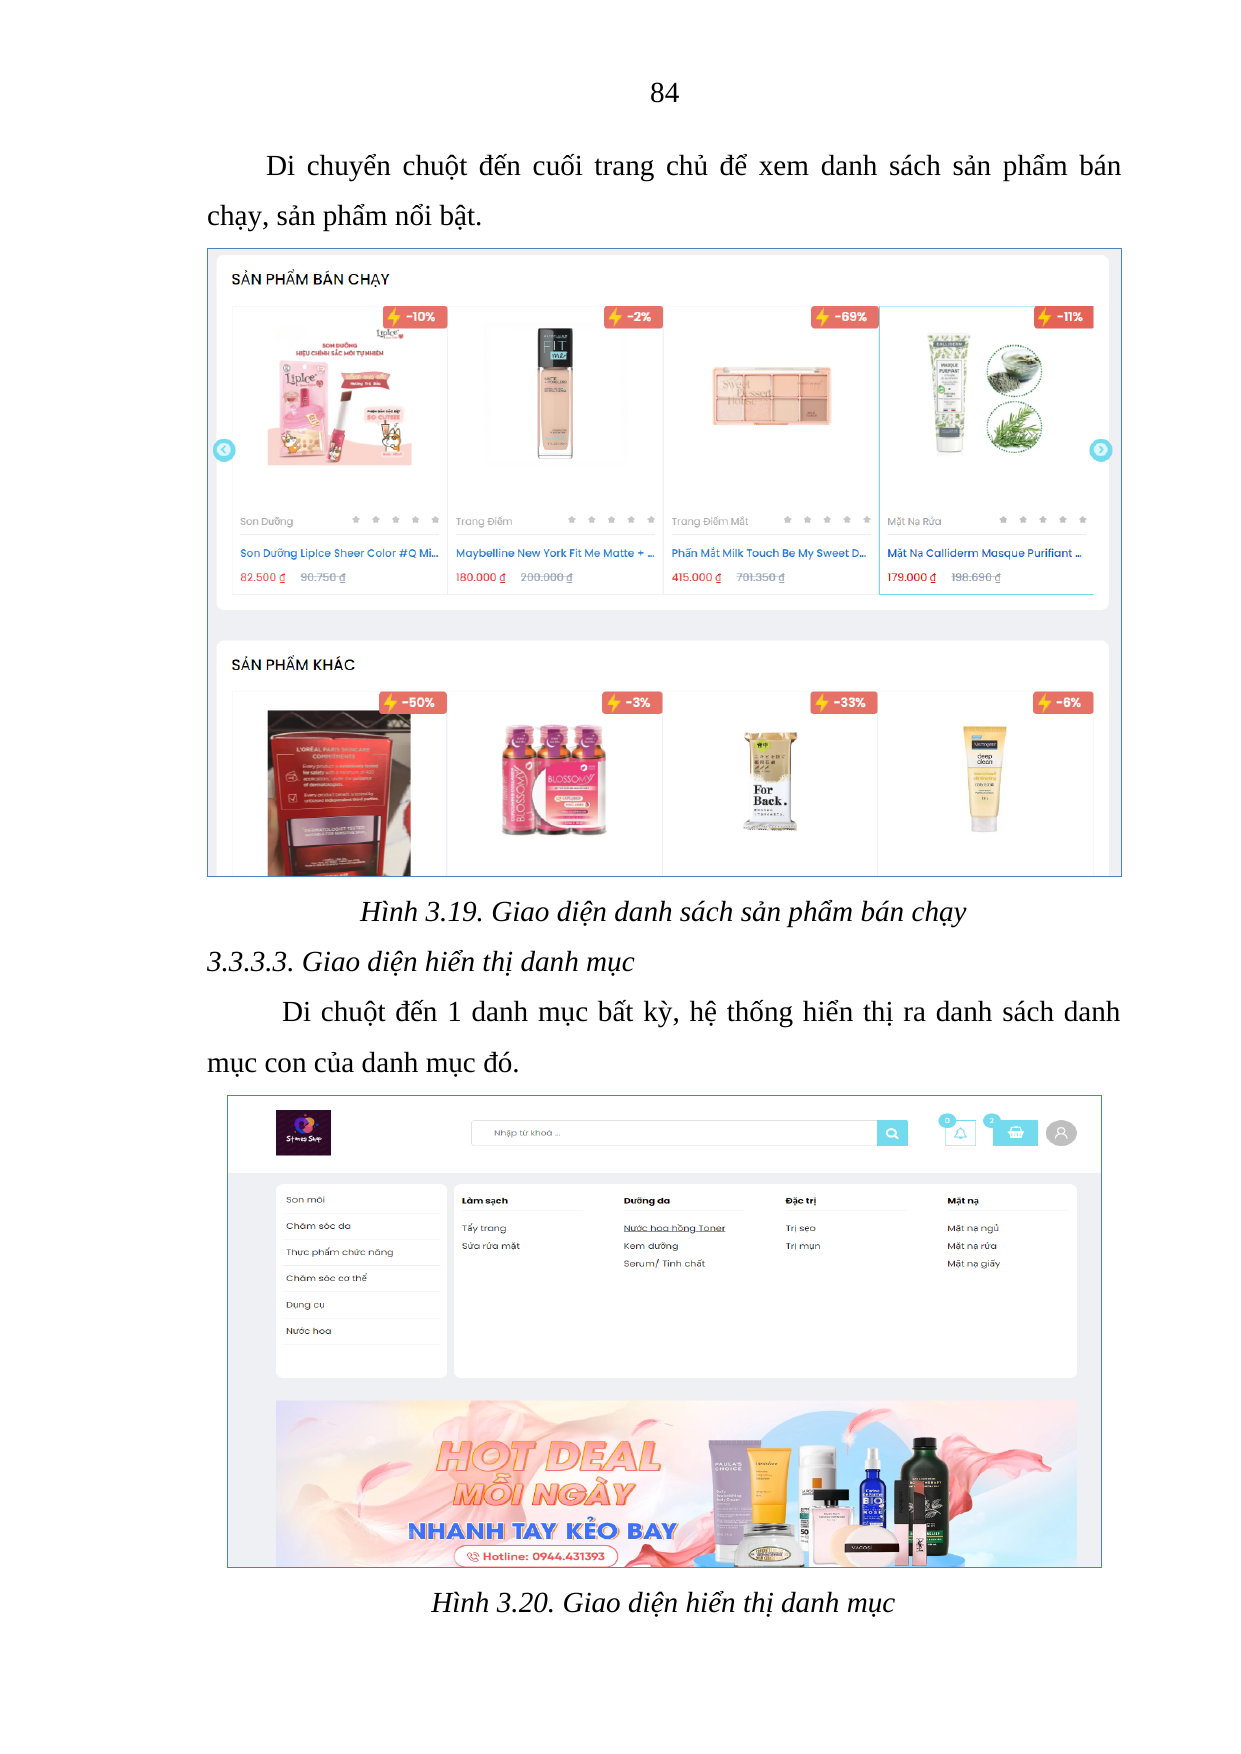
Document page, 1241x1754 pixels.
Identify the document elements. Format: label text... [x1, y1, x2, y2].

picture [228, 1096, 1101, 1567]
text 3.3.3.3. Giao diện hiển thị danh mục [207, 944, 1122, 978]
picture [208, 249, 1121, 876]
text Di chuyển chuột đến cuối trang chủ để xem danh sách sản phẩm bán chạy, sản phẩm nổi bật. [207, 148, 1122, 232]
text Di chuột đến 1 danh mục bất kỳ, hệ thống hiển thị ra danh sách danh mục con của danh mục đó. [207, 994, 1122, 1078]
text Hình 3.19. Giao diện danh sách sản phẩm bán chạy [207, 894, 1122, 927]
